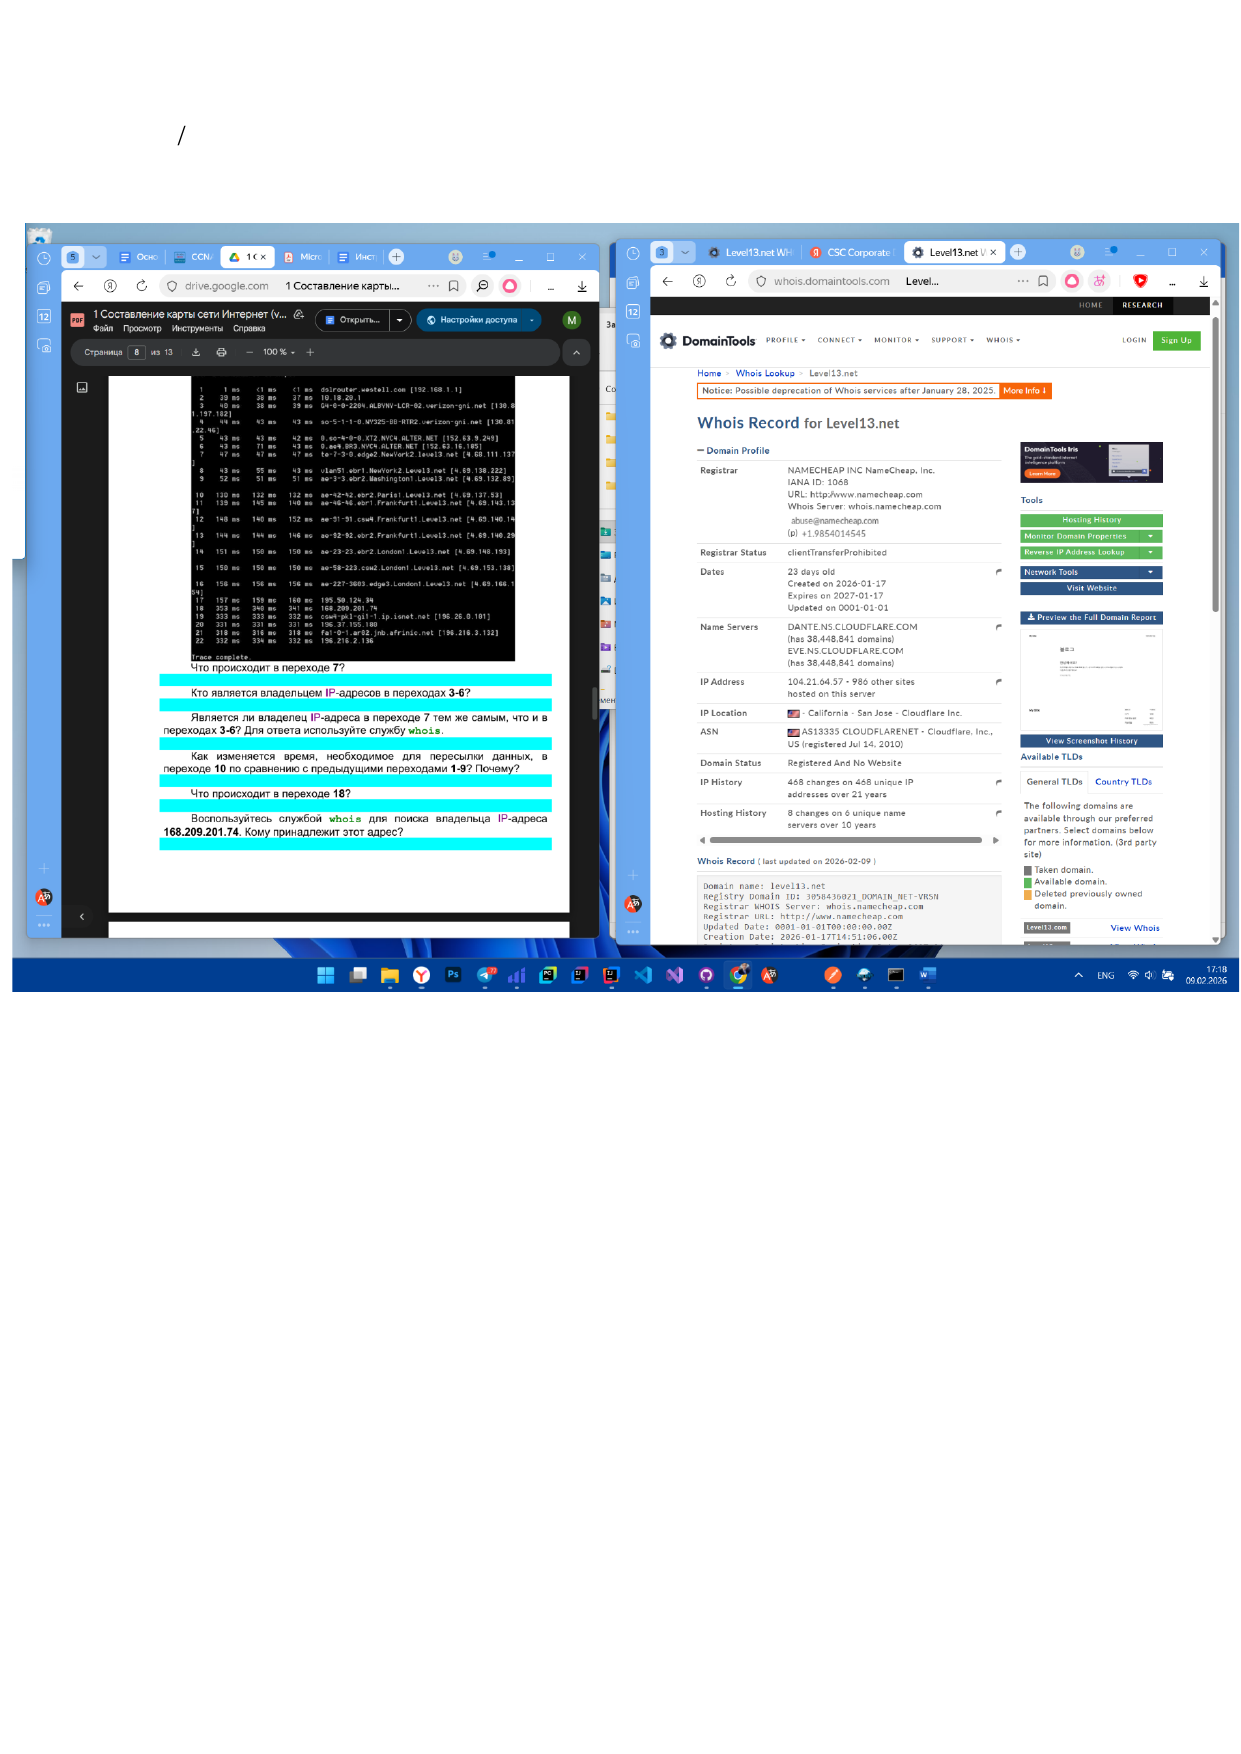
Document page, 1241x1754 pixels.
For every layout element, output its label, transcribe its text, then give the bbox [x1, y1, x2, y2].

text / [177, 118, 1152, 152]
picture [12, 223, 1240, 992]
